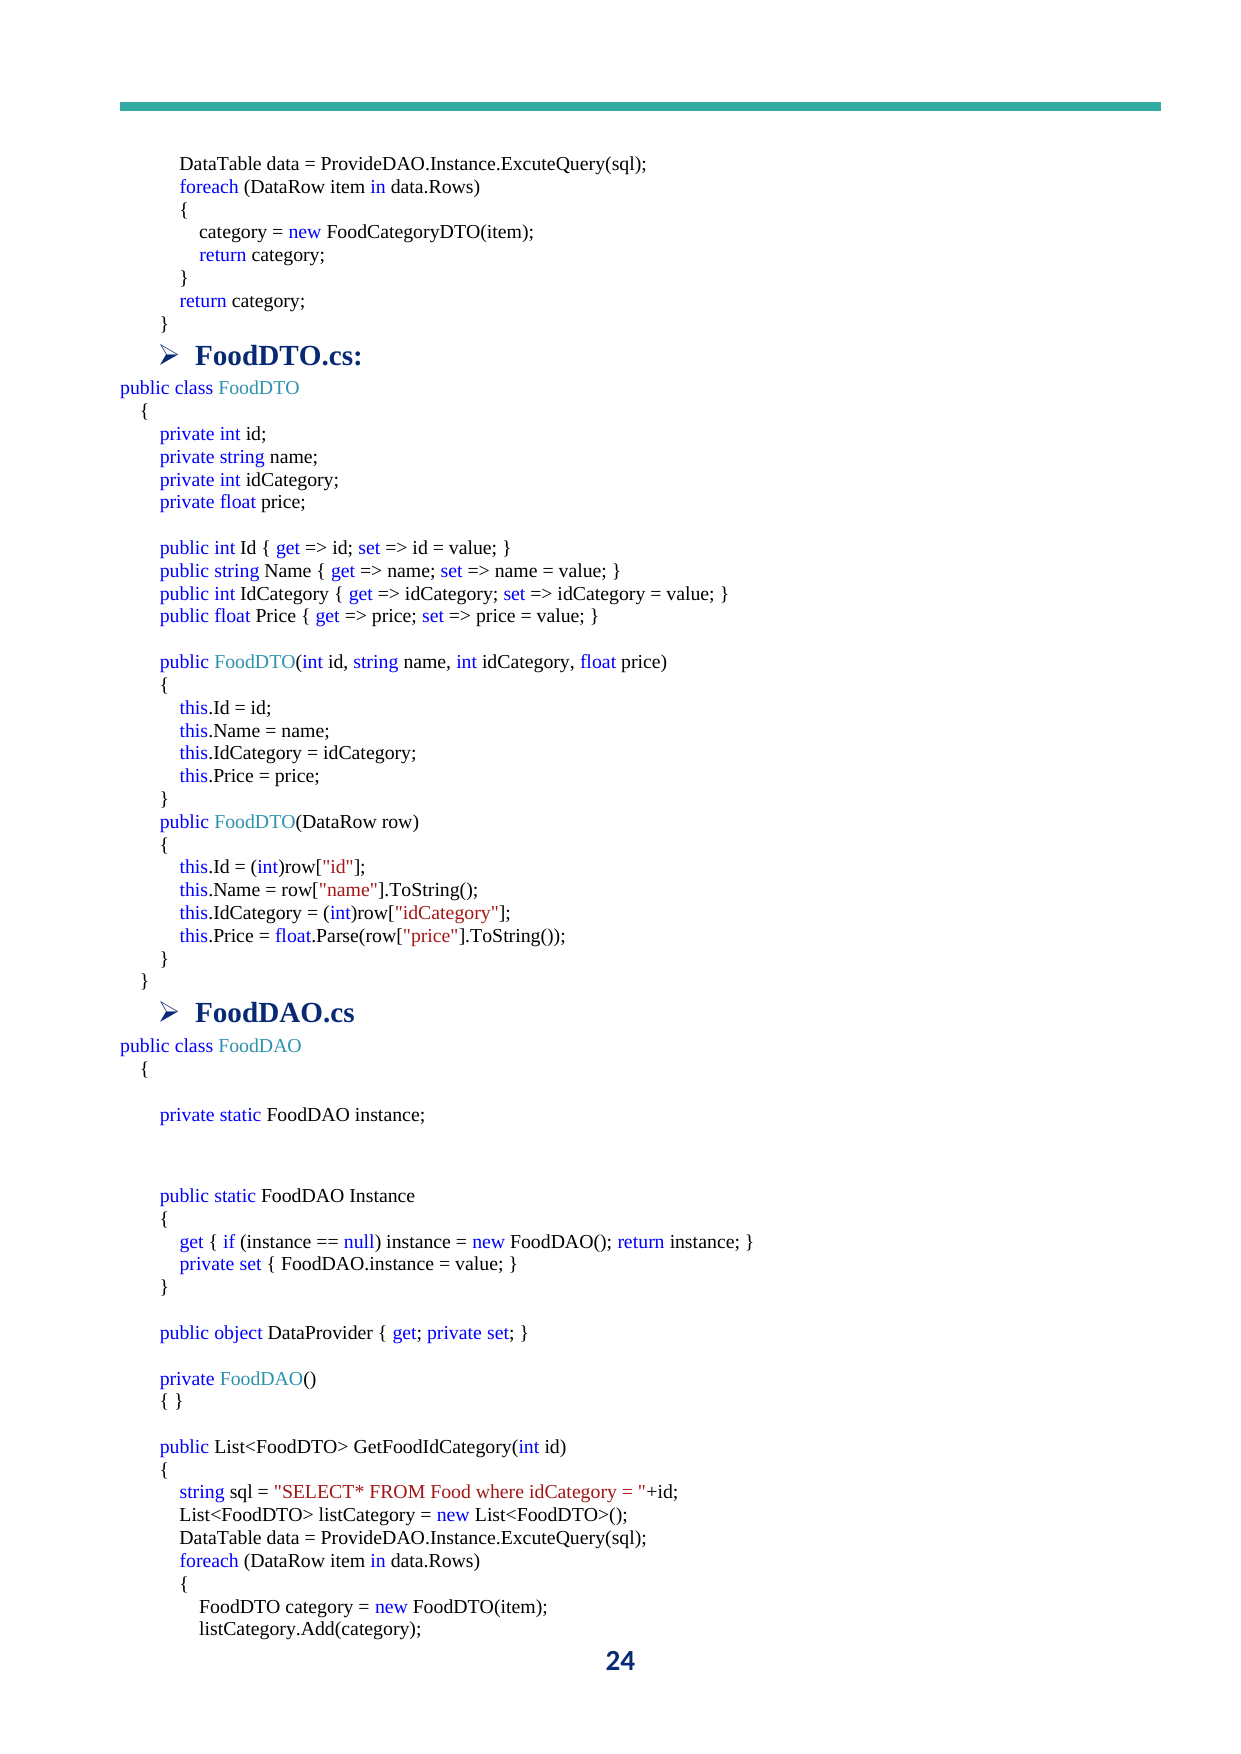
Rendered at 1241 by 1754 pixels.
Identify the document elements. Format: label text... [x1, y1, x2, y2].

text public int Id { get => id; set => id = value; } [120, 536, 1120, 559]
text public string Name { get => name; set => name = value; } [120, 559, 1120, 582]
text public FoodDTO(int id, string name, int idCategory, float price) [120, 650, 1120, 673]
text public class FoodDAO [120, 1034, 1120, 1057]
text { [120, 1057, 1120, 1080]
text private float price; [120, 490, 1120, 513]
text { [120, 399, 1120, 422]
text } [120, 787, 1120, 810]
text return category; [120, 289, 1120, 312]
text this.Price = price; [120, 764, 1120, 787]
text public float Price { get => price; set => price = value; } [120, 604, 1120, 627]
text { [120, 673, 1120, 696]
text { [120, 833, 1120, 855]
text public int IdCategory { get => idCategory; set => idCategory = value; } [120, 582, 1120, 604]
text public static FoodDAO Instance [120, 1184, 1120, 1207]
text { [120, 1458, 1120, 1481]
text } [120, 947, 1120, 969]
text public List<FoodDTO> GetFoodIdCategory(int id) [120, 1435, 1120, 1458]
text public FoodDTO(DataRow row) [120, 810, 1120, 833]
text DataTable data = ProvideDAO.Instance.ExcuteQuery(sql); [120, 1526, 1120, 1549]
text { [120, 1572, 1120, 1594]
text this.Name = name; [120, 718, 1120, 741]
text get { if (instance == null) instance = new FoodDAO(); return instance; } [120, 1229, 1120, 1252]
text } [120, 312, 1120, 334]
text DataTable data = ProvideDAO.Instance.ExcuteQuery(sql); [120, 152, 1120, 175]
text this.IdCategory = (int)row["idCategory"]; [120, 901, 1120, 924]
text List<FoodDTO> listCategory = new List<FoodDTO>(); [120, 1503, 1120, 1526]
text string sql = "SELECT* FROM Food where idCategory = "+id; [120, 1481, 1120, 1503]
text private set { FoodDAO.instance = value; } [120, 1252, 1120, 1275]
text foreach (DataRow item in data.Rows) [120, 175, 1120, 197]
text this.Name = row["name"].ToString(); [120, 878, 1120, 901]
text private int idCategory; [120, 468, 1120, 490]
list FoodDTO.cs: [157, 338, 1120, 371]
text this.Id = id; [120, 696, 1120, 718]
text foreach (DataRow item in data.Rows) [120, 1549, 1120, 1572]
text category = new FoodCategoryDTO(item); [120, 220, 1120, 243]
text { [120, 1207, 1120, 1229]
text this.Id = (int)row["id"]; [120, 855, 1120, 878]
text public class FoodDTO [120, 376, 1120, 399]
text { } [120, 1389, 1120, 1412]
text return category; [120, 243, 1120, 266]
text this.Price = float.Parse(row["price"].ToString()); [120, 924, 1120, 947]
text { [120, 197, 1120, 220]
text public object DataProvider { get; private set; } [120, 1321, 1120, 1344]
text } [120, 266, 1120, 289]
text } [120, 1275, 1120, 1298]
text private string name; [120, 445, 1120, 468]
text private int id; [120, 422, 1120, 445]
text } [120, 969, 1120, 992]
text private static FoodDAO instance; [120, 1103, 1120, 1126]
text private FoodDAO() [120, 1366, 1120, 1389]
list FoodDAO.cs [157, 996, 1120, 1029]
text FoodDTO category = new FoodDTO(item); [120, 1594, 1120, 1617]
text this.IdCategory = idCategory; [120, 741, 1120, 764]
text listCategory.Add(category); [120, 1617, 1120, 1640]
